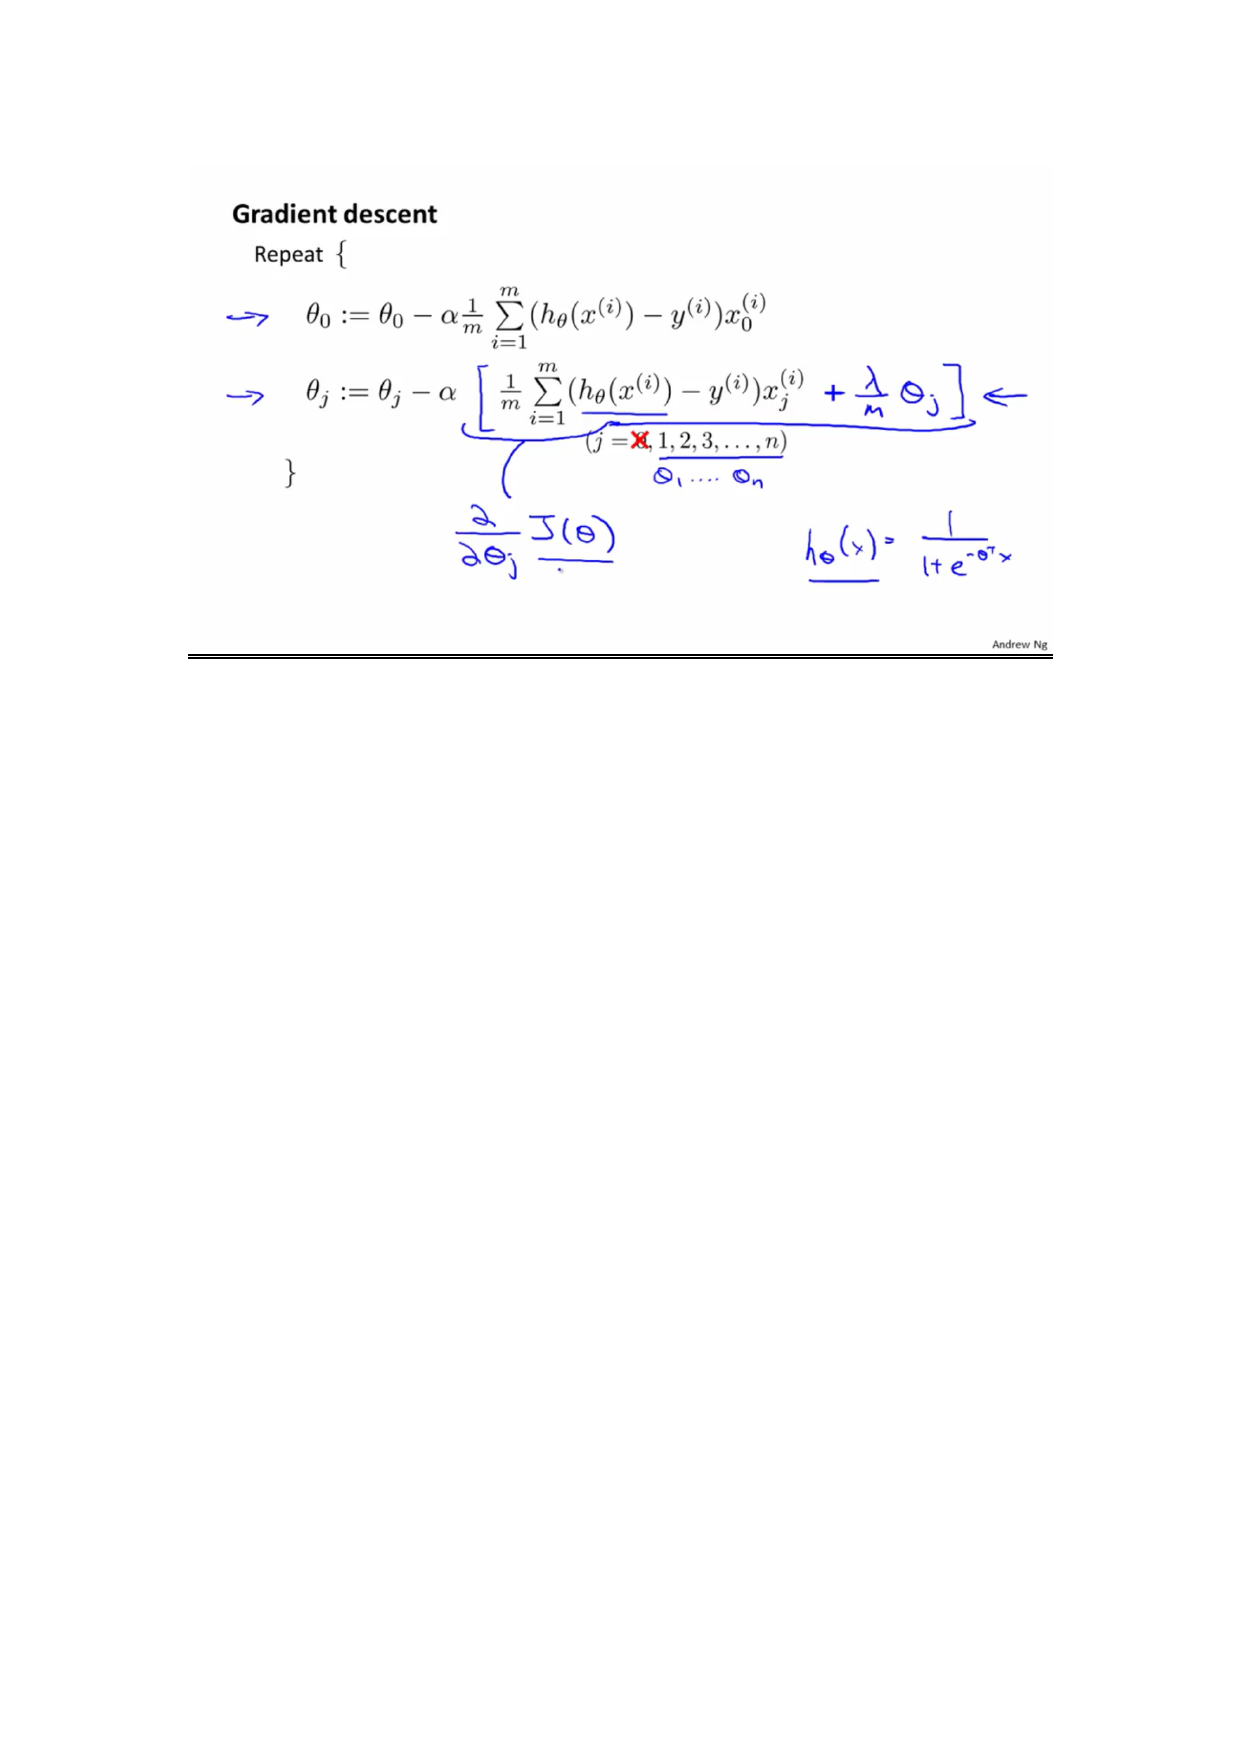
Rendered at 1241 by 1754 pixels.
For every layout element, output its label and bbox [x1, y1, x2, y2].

picture [187, 164, 1053, 651]
